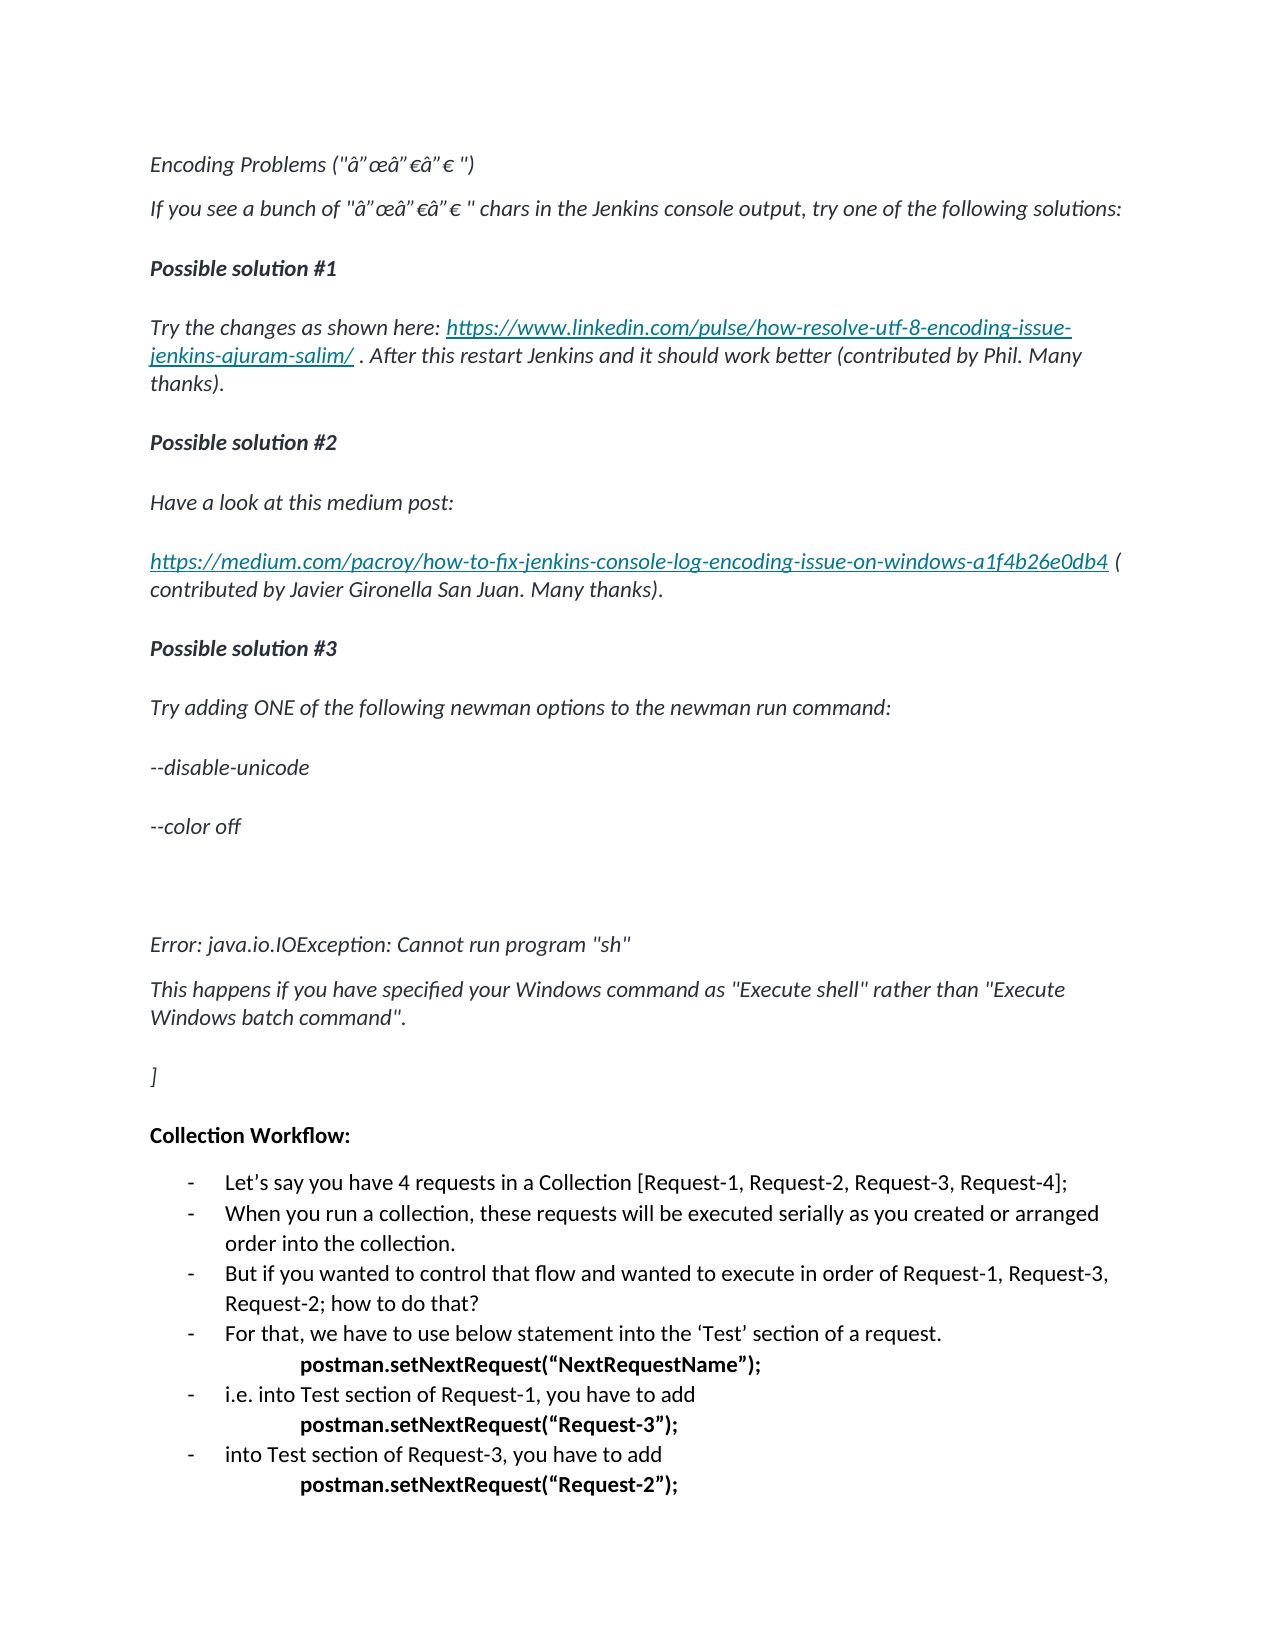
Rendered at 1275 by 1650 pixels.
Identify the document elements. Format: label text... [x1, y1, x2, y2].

list Let’s say you have 4 requests in a Collection [Request-1, Request-2, Request-3, Request-4]; [187, 1168, 1125, 1196]
text --color off [150, 812, 1125, 840]
text --disable-unicode [150, 753, 1125, 781]
subtitle Error: java.io.IOException: Cannot run program "sh" [150, 931, 1125, 958]
list i.e. into Test section of Request-1, you have to add [187, 1380, 1125, 1408]
text Possible solution #1 [150, 254, 1125, 282]
text Try adding ONE of the following newman options to the newman run command: [150, 693, 1125, 721]
list into Test section of Request-3, you have to add [187, 1440, 1125, 1468]
text Try the changes as shown here: https://www.linkedin.com/pulse/how-resolve-utf-8-encoding-issue-jenkins-ajuram-salim/ . After this restart Jenkins and it should work better (contributed by Phil. Many thanks). [150, 313, 1125, 397]
text Have a look at this medium post: [150, 488, 1125, 516]
subtitle Encoding Problems ("â”œâ”€â”€ ") [150, 150, 1125, 178]
text This happens if you have specified your Windows command as "Execute shell" rather than "Execute Windows batch command". [150, 975, 1125, 1031]
list When you run a collection, these requests will be executed serially as you created or arranged order into the collection. [187, 1199, 1125, 1257]
list postman.setNextRequest(“Request-3”); [300, 1410, 1125, 1438]
text Possible solution #3 [150, 634, 1125, 662]
text Collection Workflow: [150, 1122, 1125, 1149]
list But if you wanted to control that flow and wanted to execute in order of Request-1, Request-3, Request-2; how to do that? [187, 1259, 1125, 1317]
text If you see a bunch of "â”œâ”€â”€ " chars in the Jenkins console output, try one of the following solutions: [150, 194, 1125, 222]
text ] [150, 1062, 1125, 1090]
text https://medium.com/pacroy/how-to-fix-jenkins-console-log-encoding-issue-on-windows-a1f4b26e0db4 (contributed by Javier Gironella San Juan. Many thanks). [150, 547, 1125, 603]
list postman.setNextRequest(“NextRequestName”); [300, 1350, 1125, 1378]
list For that, we have to use below statement into the ‘Test’ section of a request. [187, 1319, 1125, 1347]
list postman.setNextRequest(“Request-2”); [300, 1471, 1125, 1498]
text Possible solution #2 [150, 428, 1125, 456]
